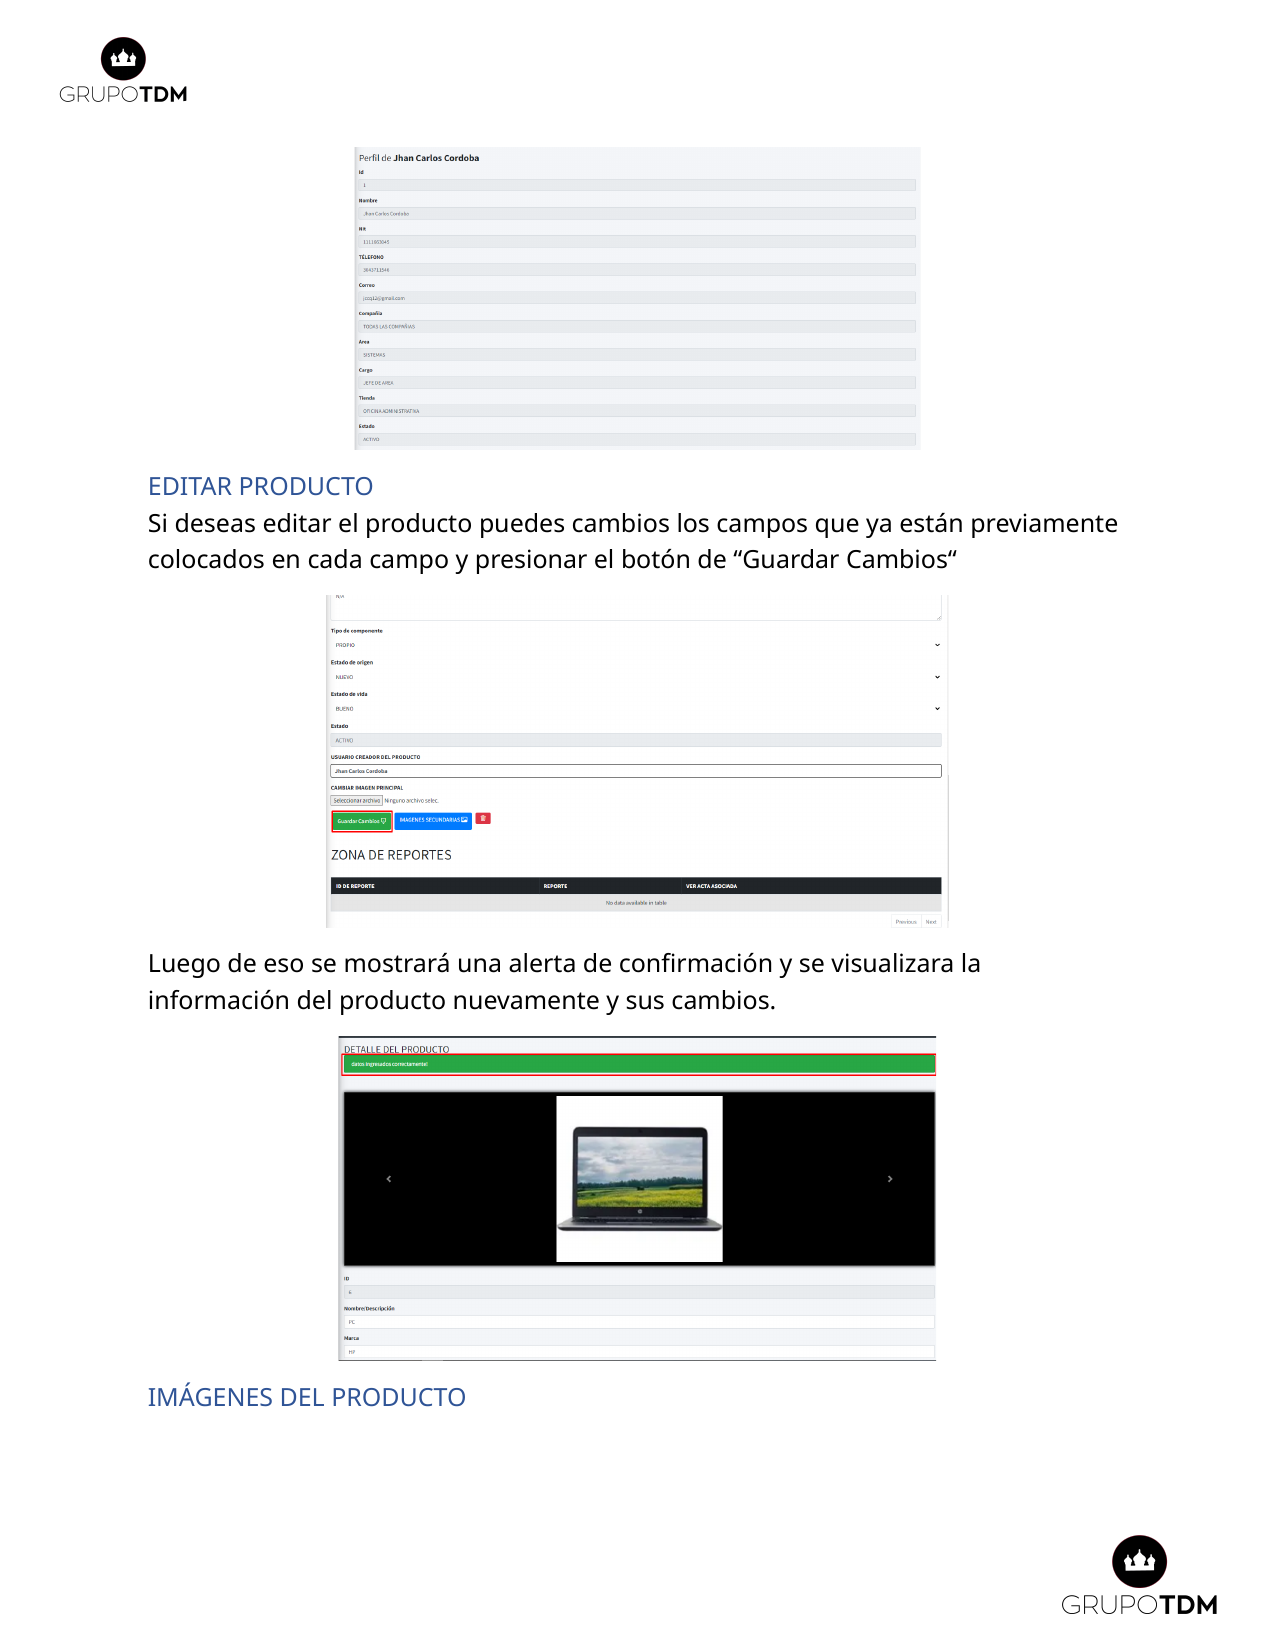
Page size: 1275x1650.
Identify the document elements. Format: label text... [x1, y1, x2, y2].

text Si deseas editar el producto puedes cambios los campos que ya están previamente colocados en cada campo y presionar el botón de “Guardar Cambios“ [148, 505, 1127, 576]
text Luego de eso se mostrará una alerta de confirmación y se visualizara la información del producto nuevamente y sus cambios. [148, 946, 1127, 1017]
picture [338, 1036, 937, 1361]
picture [326, 595, 949, 928]
picture [51, 29, 196, 108]
picture [1054, 1527, 1227, 1622]
picture [354, 147, 921, 450]
subtitle EDITAR PRODUCTO [148, 469, 1127, 503]
subtitle IMÁGENES DEL PRODUCTO [148, 1379, 1127, 1413]
